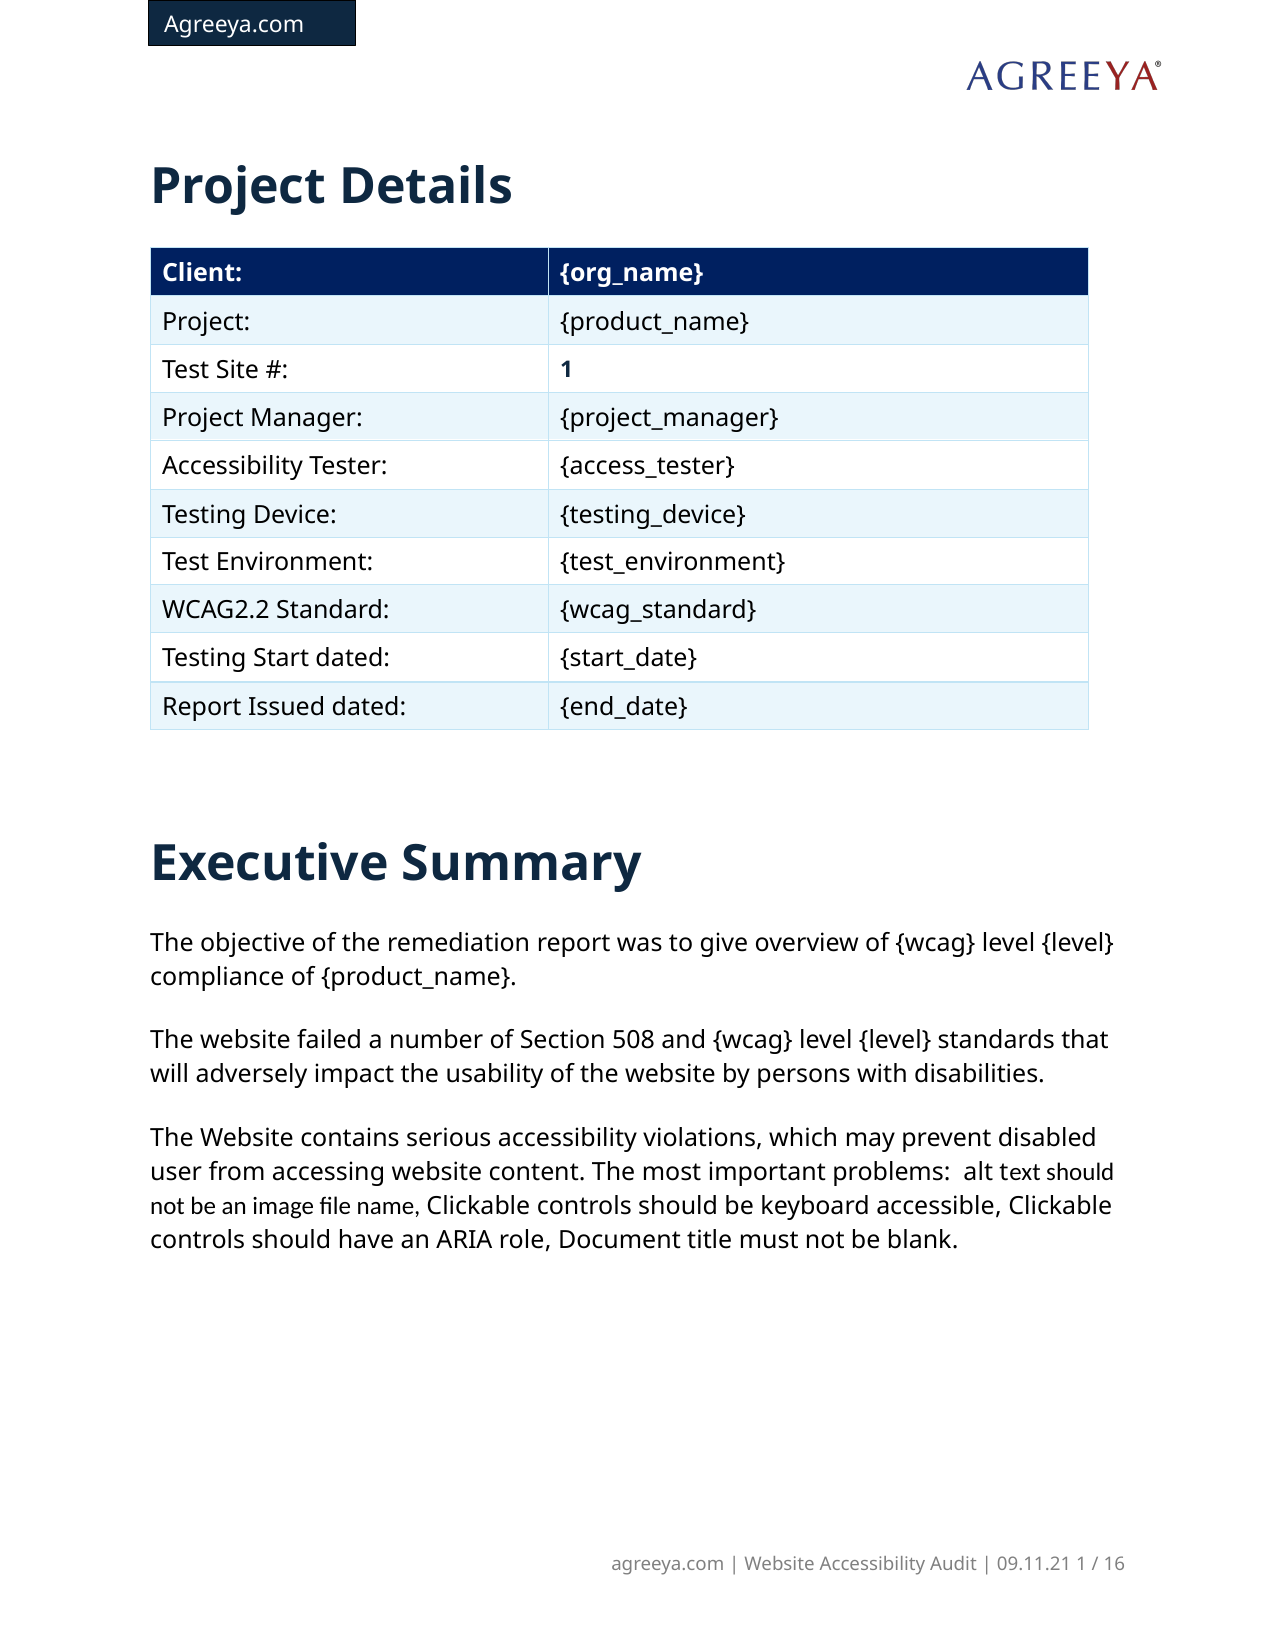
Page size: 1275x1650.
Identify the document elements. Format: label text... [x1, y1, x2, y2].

table_cell Report Issued dated: [151, 683, 548, 729]
table_header {org_name} [549, 248, 1088, 295]
table_cell Test Environment: [151, 538, 548, 584]
table_cell Testing Start dated: [151, 633, 548, 681]
table_cell {project_manager} [549, 393, 1088, 439]
table_cell Project: [151, 296, 548, 344]
text Executive Summary [150, 759, 1125, 895]
text The website failed a number of Section 508 and {wcag} level {level} standards that will adversely impact the usability of the website by persons with disabilities. [150, 1022, 1125, 1090]
table_cell {wcag_standard} [549, 585, 1088, 632]
table_cell {access_tester} [549, 441, 1088, 489]
table_cell Testing Device: [151, 490, 548, 537]
table_cell Project Manager: [151, 393, 548, 439]
text The Website contains serious accessibility violations, which may prevent disabled user from accessing website content. The most important problems: alt text should not be an image file name, Clickable controls should be keyboard accessible, Clickable controls should have an ARIA role, Document title must not be blank. [150, 1119, 1125, 1255]
table_cell 1 [549, 345, 1088, 392]
table_cell Test Site #: [151, 345, 548, 392]
table_cell {start_date} [549, 633, 1088, 681]
table_cell {end_date} [549, 683, 1088, 729]
table_cell {product_name} [549, 296, 1088, 344]
table_cell {testing_device} [549, 490, 1088, 537]
text Project Details [150, 150, 1125, 218]
table_cell {test_environment} [549, 538, 1088, 584]
table_header Client: [151, 248, 548, 295]
text The objective of the remediation report was to give overview of {wcag} level {level} compliance of {product_name}. [150, 924, 1125, 993]
table_cell WCAG2.2 Standard: [151, 585, 548, 632]
picture [961, 58, 1165, 92]
table_cell Accessibility Tester: [151, 441, 548, 489]
